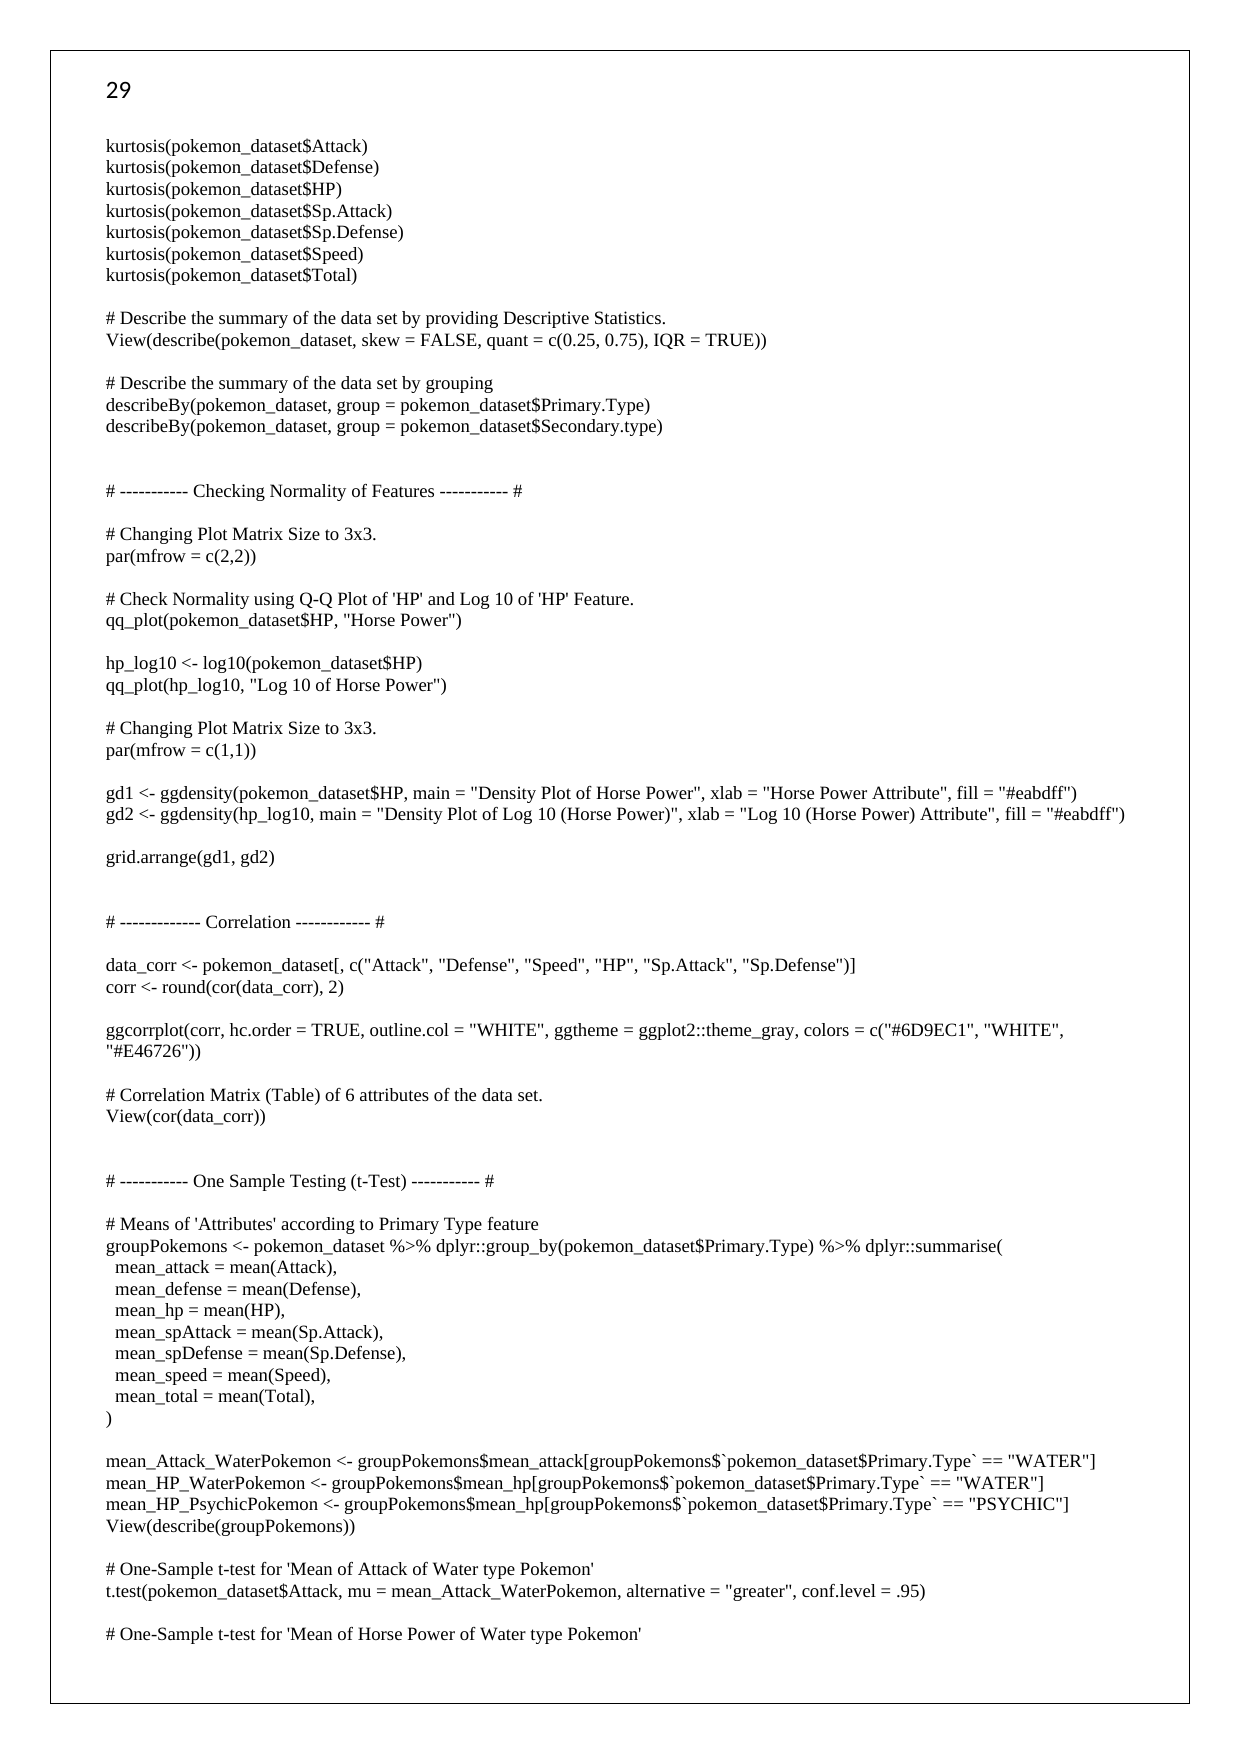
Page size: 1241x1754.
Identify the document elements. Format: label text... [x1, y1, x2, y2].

text gd1 <- ggdensity(pokemon_dataset$HP, main = "Density Plot of Horse Power", xlab = "Horse Power Attribute", fill = "#eabdff") [106, 782, 1139, 803]
text mean_Attack_WaterPokemon <- groupPokemons$mean_attack[groupPokemons$`pokemon_dataset$Primary.Type` == "WATER"] [106, 1450, 1139, 1472]
text grid.arrange(gd1, gd2) [106, 846, 1139, 868]
text kurtosis(pokemon_dataset$Speed) [106, 243, 1139, 264]
text mean_total = mean(Total), [106, 1385, 1139, 1407]
text # Means of 'Attributes' according to Primary Type feature [106, 1213, 1139, 1234]
text mean_hp = mean(HP), [106, 1299, 1139, 1321]
text # One-Sample t-test for 'Mean of Attack of Water type Pokemon' [106, 1558, 1139, 1579]
text mean_HP_PsychicPokemon <- groupPokemons$mean_hp[groupPokemons$`pokemon_dataset$Primary.Type` == "PSYCHIC"] [106, 1493, 1139, 1515]
text # ------------- Correlation ------------ # [106, 911, 1139, 933]
text kurtosis(pokemon_dataset$Attack) [106, 135, 1139, 156]
text kurtosis(pokemon_dataset$Defense) [106, 156, 1139, 178]
text mean_HP_WaterPokemon <- groupPokemons$mean_hp[groupPokemons$`pokemon_dataset$Primary.Type` == "WATER"] [106, 1472, 1139, 1493]
text describeBy(pokemon_dataset, group = pokemon_dataset$Primary.Type) [106, 393, 1139, 415]
text # Check Normality using Q-Q Plot of 'HP' and Log 10 of 'HP' Feature. [106, 588, 1139, 609]
text mean_speed = mean(Speed), [106, 1364, 1139, 1385]
text View(describe(groupPokemons)) [106, 1515, 1139, 1536]
text describeBy(pokemon_dataset, group = pokemon_dataset$Secondary.type) [106, 415, 1139, 437]
text par(mfrow = c(2,2)) [106, 544, 1139, 566]
text ) [106, 1407, 1139, 1428]
text # Correlation Matrix (Table) of 6 attributes of the data set. [106, 1083, 1139, 1105]
text mean_defense = mean(Defense), [106, 1278, 1139, 1299]
text kurtosis(pokemon_dataset$Total) [106, 264, 1139, 286]
text gd2 <- ggdensity(hp_log10, main = "Density Plot of Log 10 (Horse Power)", xlab = "Log 10 (Horse Power) Attribute", fill = "#eabdff") [106, 803, 1139, 825]
text # ----------- Checking Normality of Features ----------- # [106, 480, 1139, 501]
text kurtosis(pokemon_dataset$HP) [106, 178, 1139, 199]
text View(cor(data_corr)) [106, 1105, 1139, 1127]
text # Describe the summary of the data set by providing Descriptive Statistics. [106, 307, 1139, 329]
text hp_log10 <- log10(pokemon_dataset$HP) [106, 652, 1139, 674]
text # ----------- One Sample Testing (t-Test) ----------- # [106, 1170, 1139, 1191]
text View(describe(pokemon_dataset, skew = FALSE, quant = c(0.25, 0.75), IQR = TRUE)) [106, 329, 1139, 350]
text mean_attack = mean(Attack), [106, 1256, 1139, 1278]
text groupPokemons <- pokemon_dataset %>% dplyr::group_by(pokemon_dataset$Primary.Type) %>% dplyr::summarise( [106, 1234, 1139, 1256]
text kurtosis(pokemon_dataset$Sp.Attack) [106, 199, 1139, 221]
text t.test(pokemon_dataset$Attack, mu = mean_Attack_WaterPokemon, alternative = "greater", conf.level = .95) [106, 1579, 1139, 1601]
text mean_spDefense = mean(Sp.Defense), [106, 1342, 1139, 1364]
text # One-Sample t-test for 'Mean of Horse Power of Water type Pokemon' [106, 1623, 1139, 1644]
text par(mfrow = c(1,1)) [106, 738, 1139, 760]
text mean_spAttack = mean(Sp.Attack), [106, 1321, 1139, 1342]
text corr <- round(cor(data_corr), 2) [106, 976, 1139, 997]
text qq_plot(pokemon_dataset$HP, "Horse Power") [106, 609, 1139, 631]
text # Changing Plot Matrix Size to 3x3. [106, 523, 1139, 544]
text # Describe the summary of the data set by grouping [106, 372, 1139, 393]
text data_corr <- pokemon_dataset[, c("Attack", "Defense", "Speed", "HP", "Sp.Attack", "Sp.Defense")] [106, 954, 1139, 976]
text # Changing Plot Matrix Size to 3x3. [106, 717, 1139, 738]
text kurtosis(pokemon_dataset$Sp.Defense) [106, 221, 1139, 243]
text qq_plot(hp_log10, "Log 10 of Horse Power") [106, 674, 1139, 695]
text ggcorrplot(corr, hc.order = TRUE, outline.col = "WHITE", ggtheme = ggplot2::theme_gray, colors = c("#6D9EC1", "WHITE", "#E46726")) [106, 1019, 1139, 1062]
